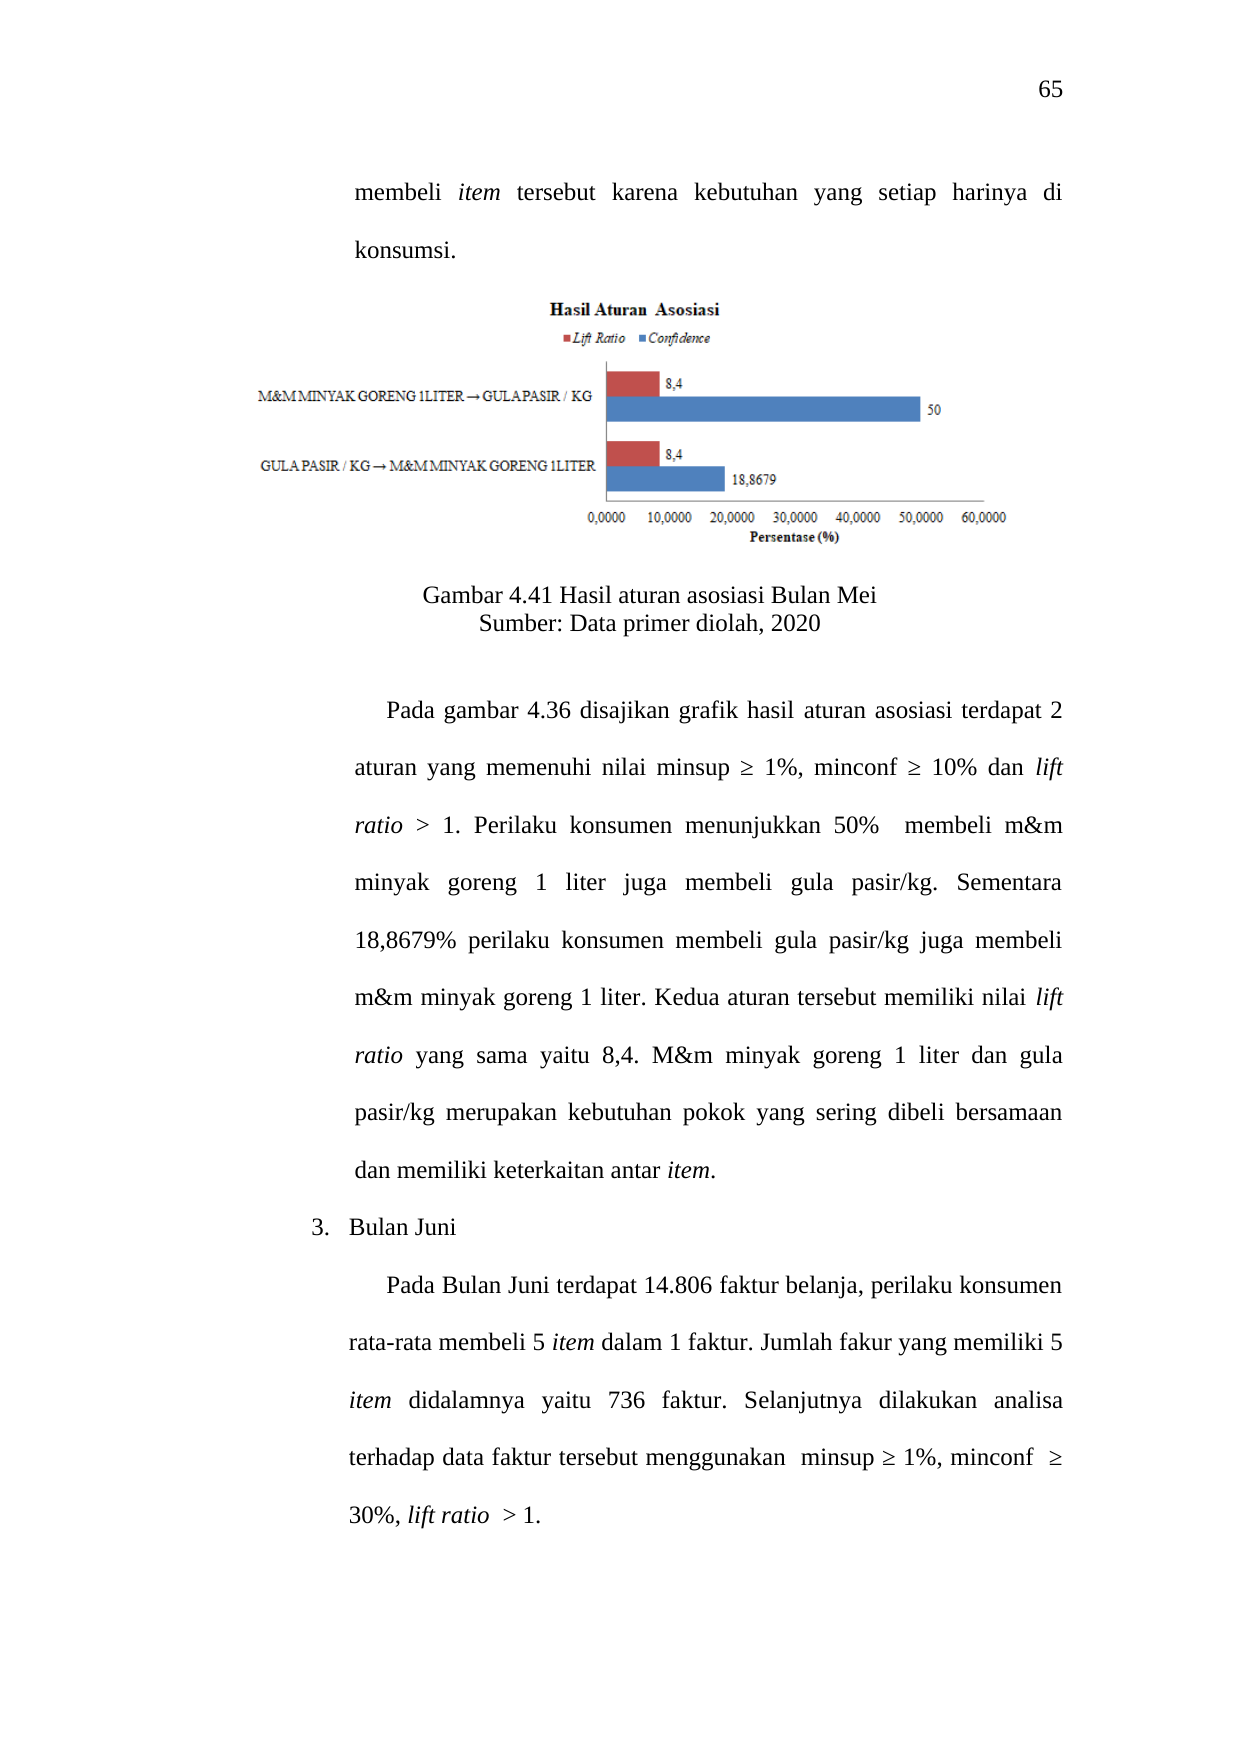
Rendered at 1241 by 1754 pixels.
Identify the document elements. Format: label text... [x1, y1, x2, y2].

text Pada gambar 4.36 disajikan grafik hasil aturan asosiasi terdapat 2 aturan yang memenuhi nilai minsup ≥ 1%, minconf ≥ 10% dan lift ratio > 1. Perilaku konsumen menunjukkan 50% membeli m&m minyak goreng 1 liter juga membeli gula pasir/kg. Sementara 18,8679% perilaku konsumen membeli gula pasir/kg juga membeli m&m minyak goreng 1 liter. Kedua aturan tersebut memiliki nilai lift ratio yang sama yaitu 8,4. M&m minyak goreng 1 liter dan gula pasir/kg merupakan kebutuhan pokok yang sering dibeli bersamaan dan memiliki keterkaitan antar item. [354, 695, 1063, 1183]
text Sumber: Data primer diolah, 2020 [236, 608, 1063, 637]
picture [255, 298, 1016, 548]
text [354, 177, 1063, 263]
list Bulan Juni [311, 1212, 1063, 1241]
list Pada Bulan Juni terdapat 14.806 faktur belanja, perilaku konsumen rata-rata membeli 5 item dalam 1 faktur. Jumlah fakur yang memiliki 5 item didalamnya yaitu 736 faktur. Selanjutnya dilakukan analisa terhadap data faktur tersebut menggunakan minsup ≥ 1%, minconf ≥ 30%, lift ratio > 1. [349, 1270, 1063, 1528]
